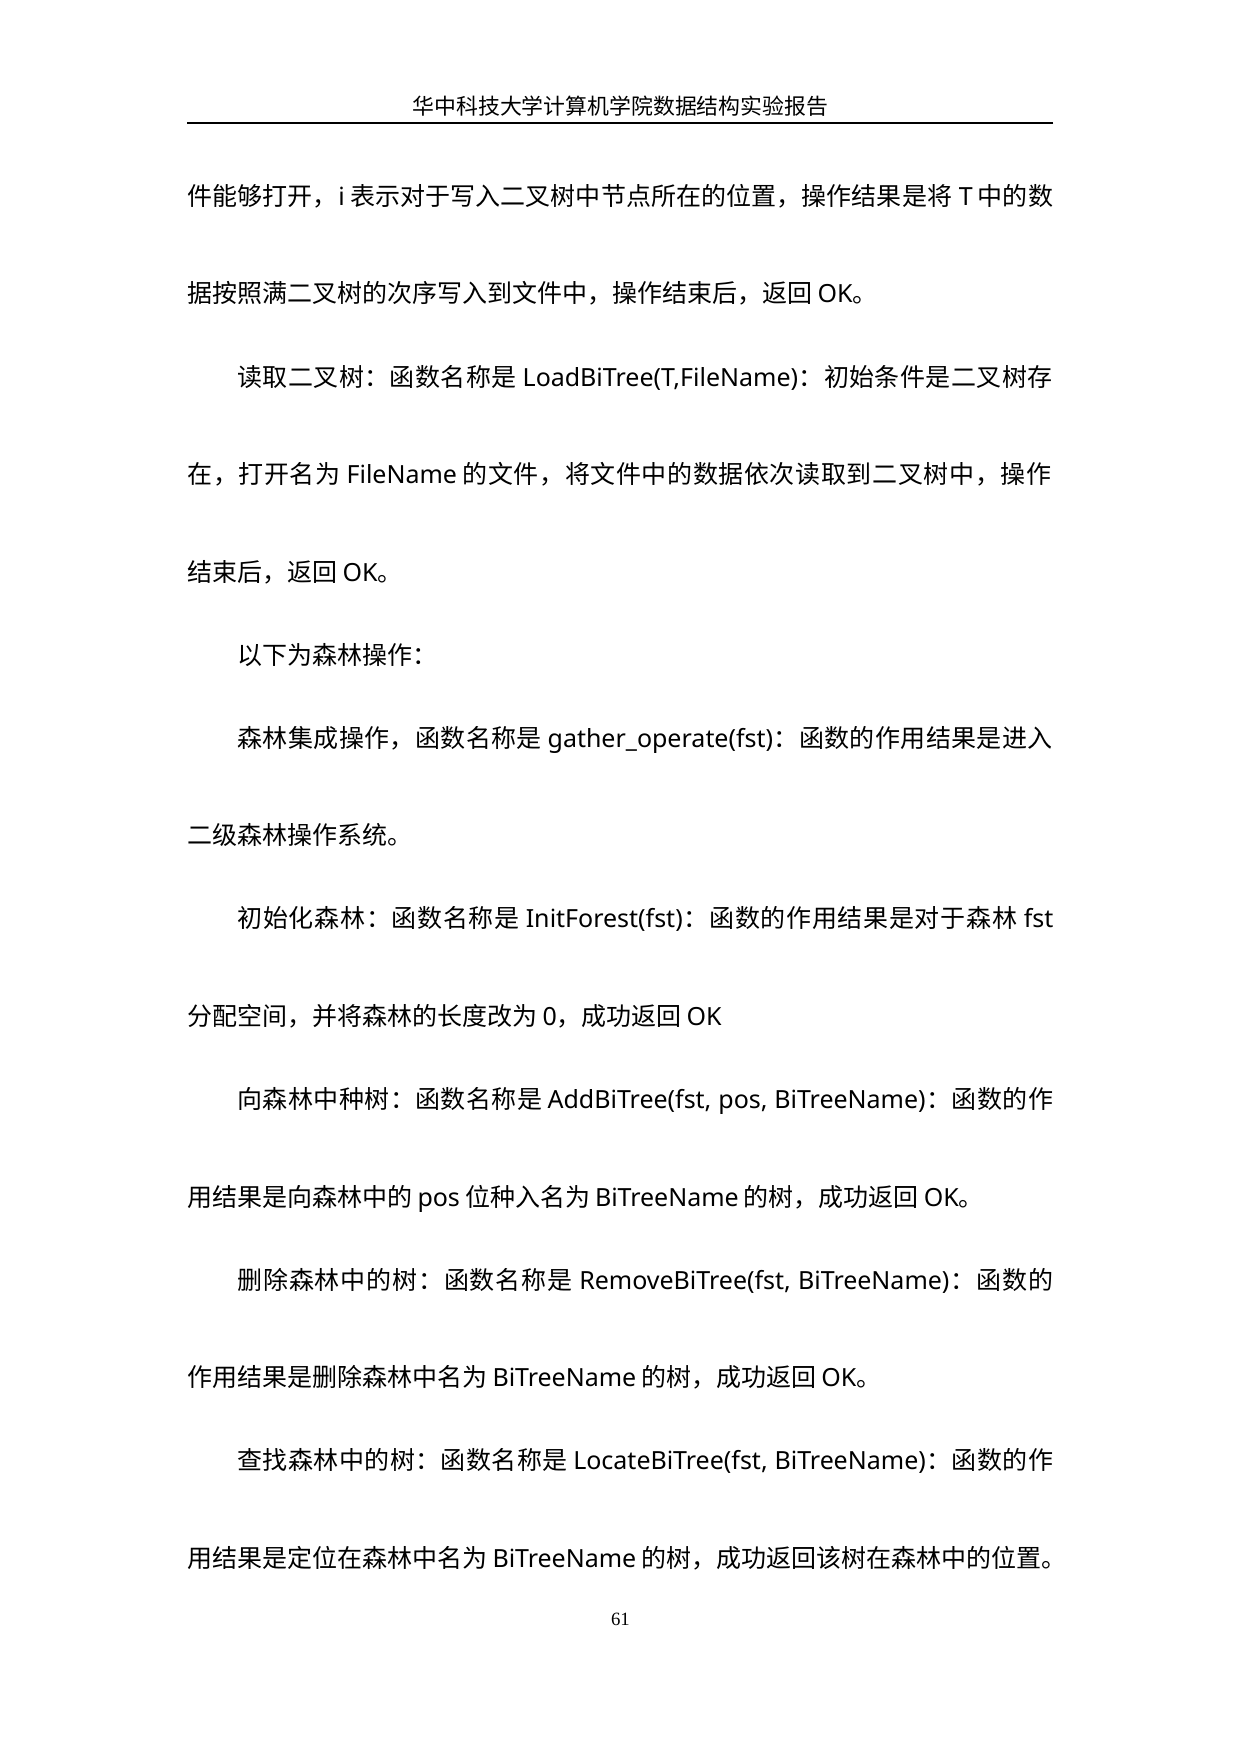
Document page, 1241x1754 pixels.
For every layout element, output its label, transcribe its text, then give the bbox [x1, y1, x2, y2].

text 初始化森林：函数名称是InitForest(fst)：函数的作用结果是对于森林fst分配空间，并将森林的长度改为0，成功返回OK [187, 884, 1053, 1047]
text 读取二叉树：函数名称是LoadBiTree(T,FileName)：初始条件是二叉树存在，打开名为FileName的文件，将文件中的数据依次读取到二叉树中，操作结束后，返回OK。 [187, 343, 1053, 603]
text 以下为森林操作： [187, 621, 1053, 686]
text 查找森林中的树：函数名称是LocateBiTree(fst, BiTreeName)：函数的作用结果是定位在森林中名为BiTreeName的树，成功返回该树在森林中的位置。 [187, 1426, 1053, 1589]
text 向森林中种树：函数名称是AddBiTree(fst, pos, BiTreeName)：函数的作用结果是向森林中的pos位种入名为BiTreeName的树，成功返回OK。 [187, 1065, 1053, 1228]
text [187, 162, 1053, 324]
text 森林集成操作，函数名称是gather_operate(fst)：函数的作用结果是进入二级森林操作系统。 [187, 704, 1053, 866]
text 删除森林中的树：函数名称是RemoveBiTree(fst, BiTreeName)：函数的作用结果是删除森林中名为BiTreeName的树，成功返回OK。 [187, 1246, 1053, 1408]
